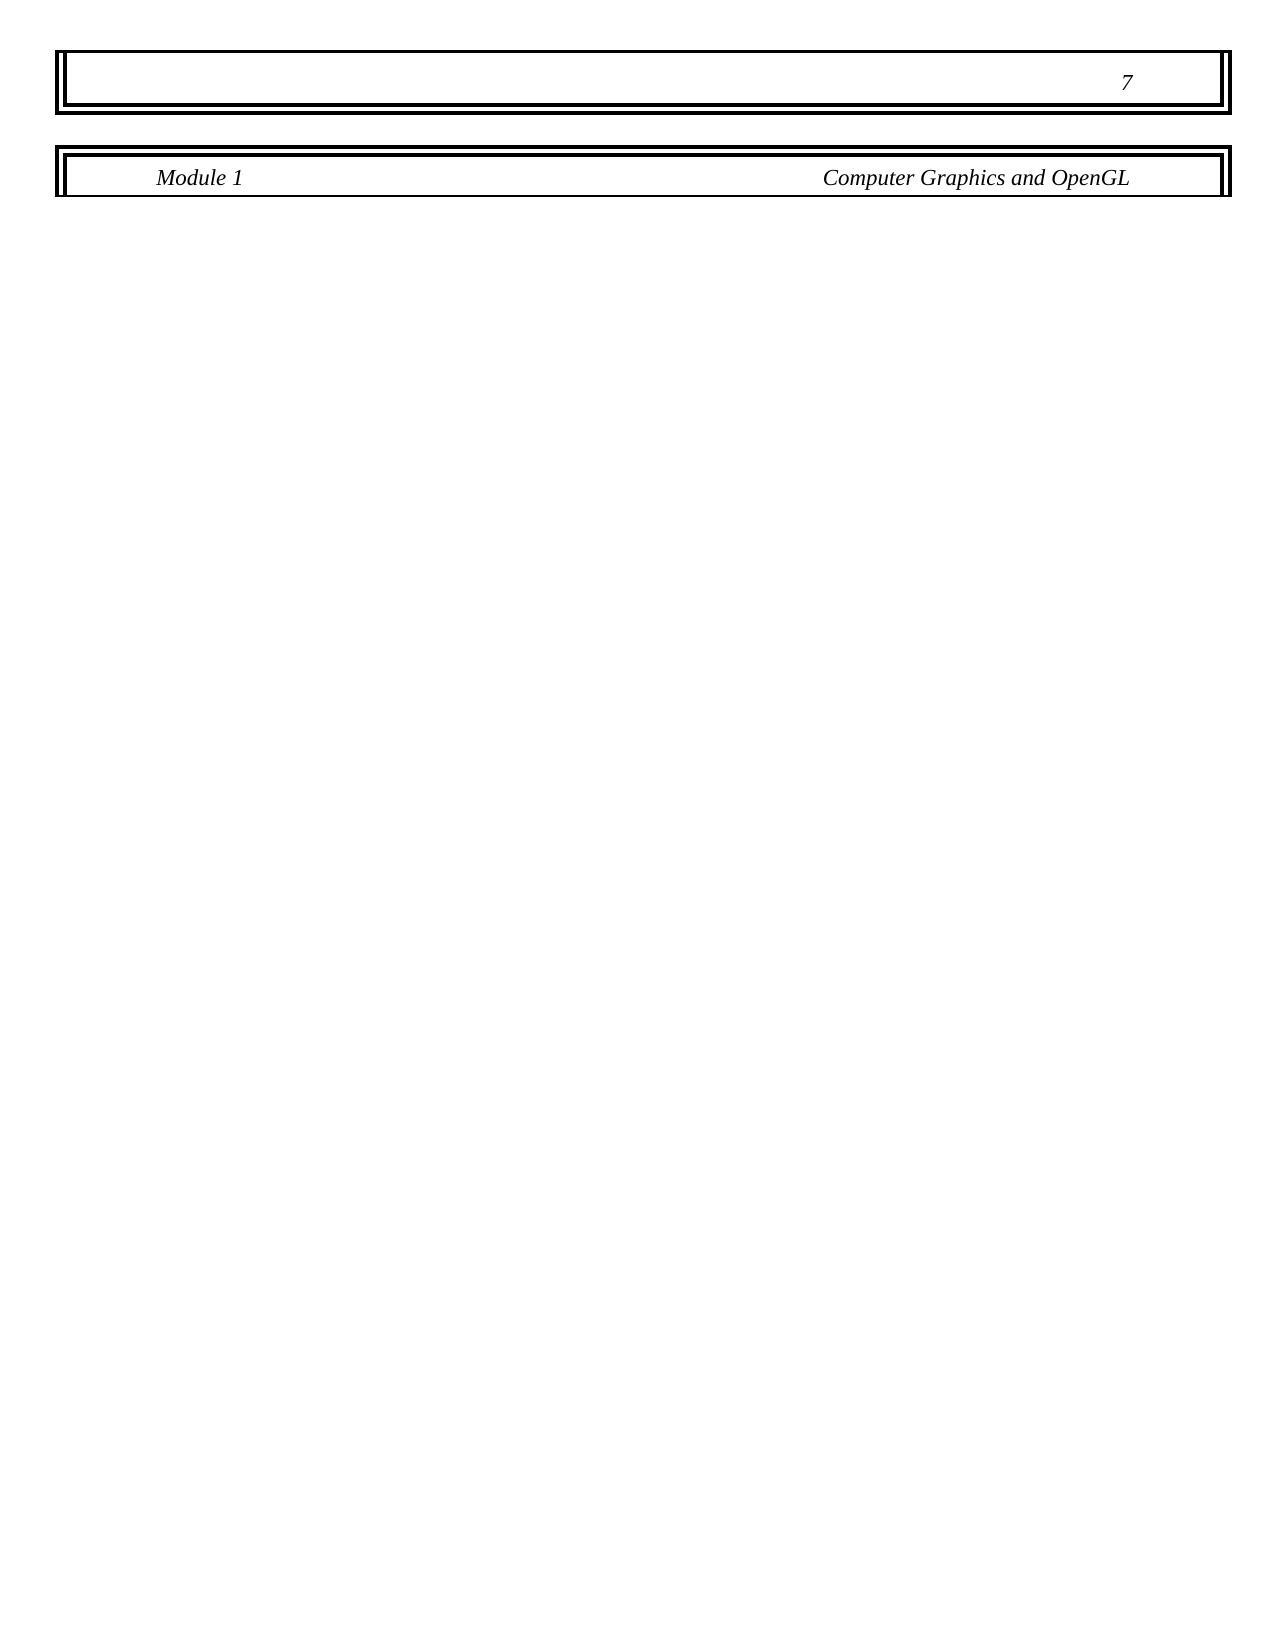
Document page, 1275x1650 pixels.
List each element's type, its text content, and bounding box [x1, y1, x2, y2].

picture [829, 163, 1246, 198]
table_cell 7 [647, 53, 1130, 103]
table_cell [1130, 53, 1220, 103]
table_header Computer Graphics and OpenGL [247, 149, 1226, 195]
table_cell [67, 53, 647, 103]
table_header Module 1 [61, 149, 247, 195]
